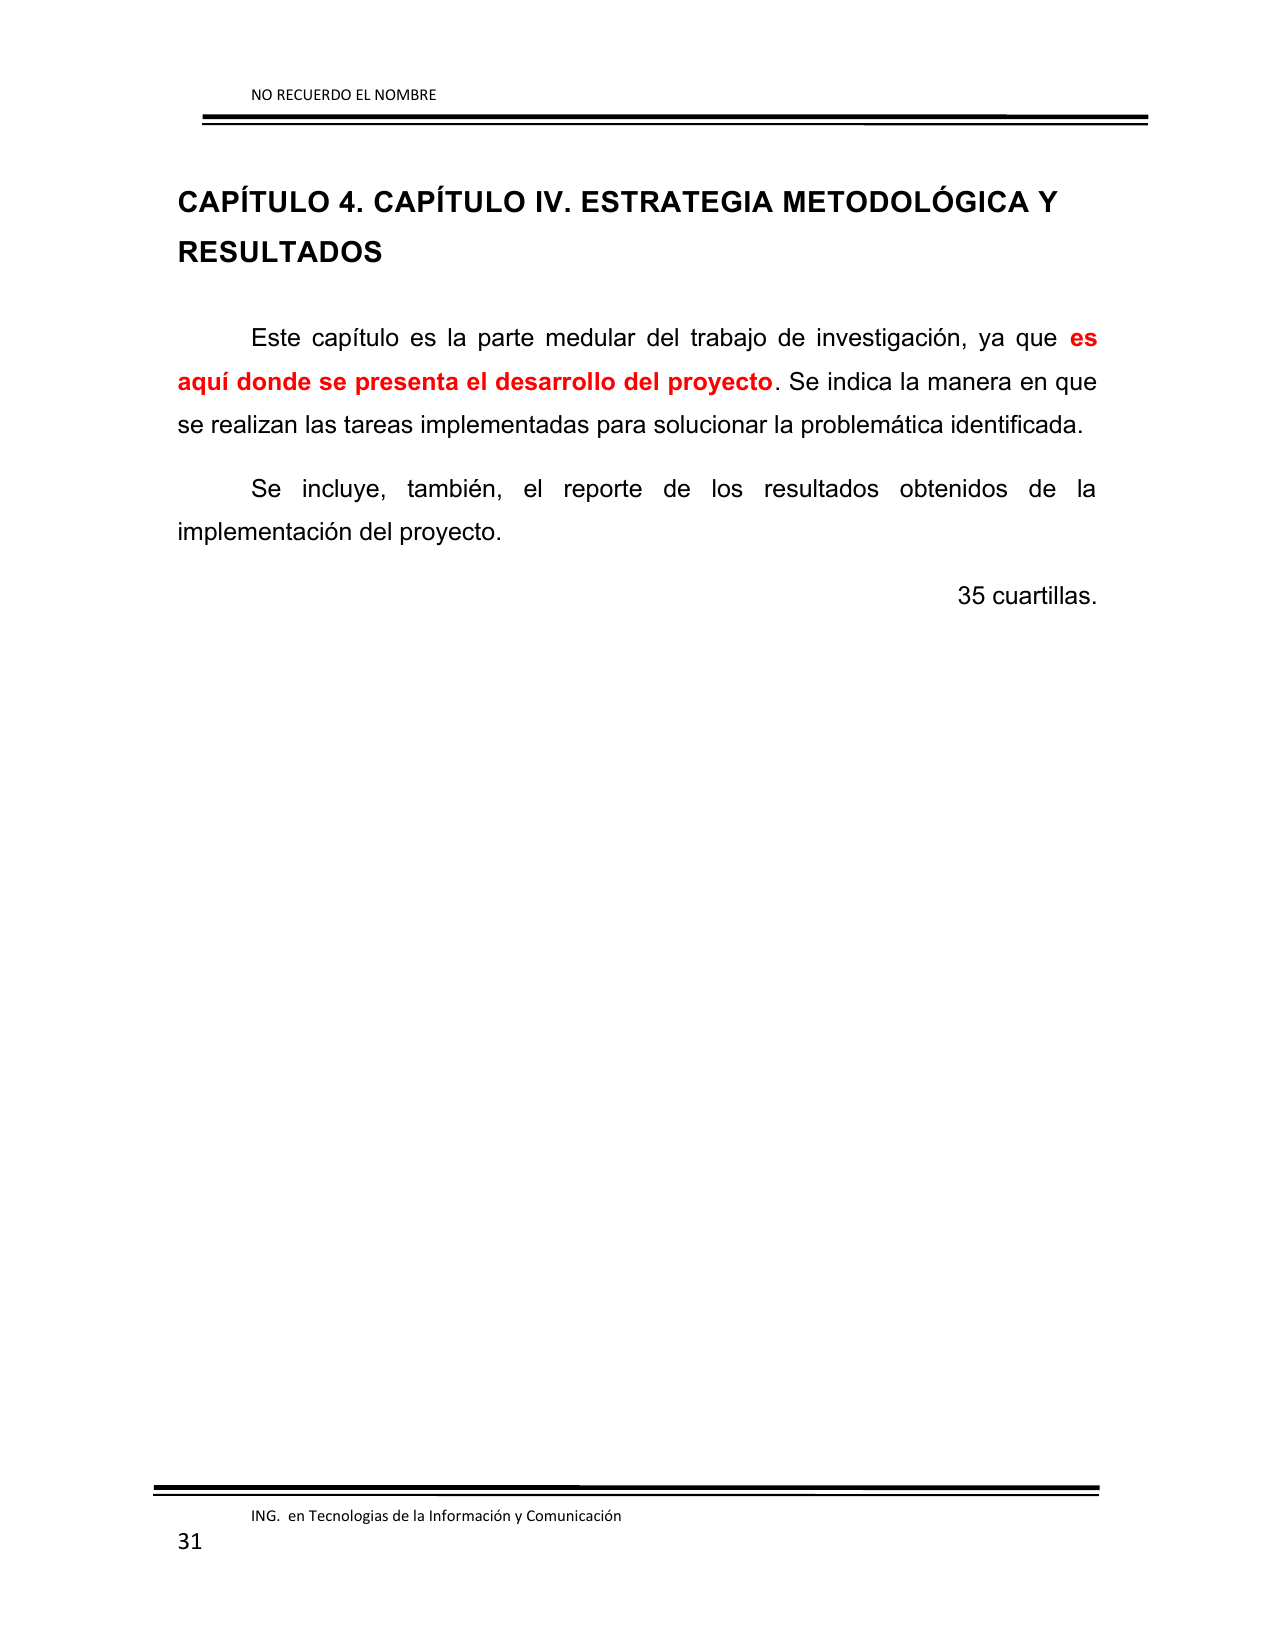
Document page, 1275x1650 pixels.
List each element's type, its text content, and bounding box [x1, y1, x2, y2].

text 35 cuartillas. [177, 581, 1098, 609]
text Se incluye, también, el reporte de los resultados obtenidos de la implementación del proyecto. [177, 473, 1098, 545]
text Este capítulo es la parte medular del trabajo de investigación, ya que es aquí donde se presenta el desarrollo del proyecto. Se indica la manera en que se realizan las tareas implementadas para solucionar la problemática identificada. [177, 323, 1098, 438]
subtitle Capítulo Iv. Estrategia Metodológica Y Resultados [177, 185, 1098, 269]
